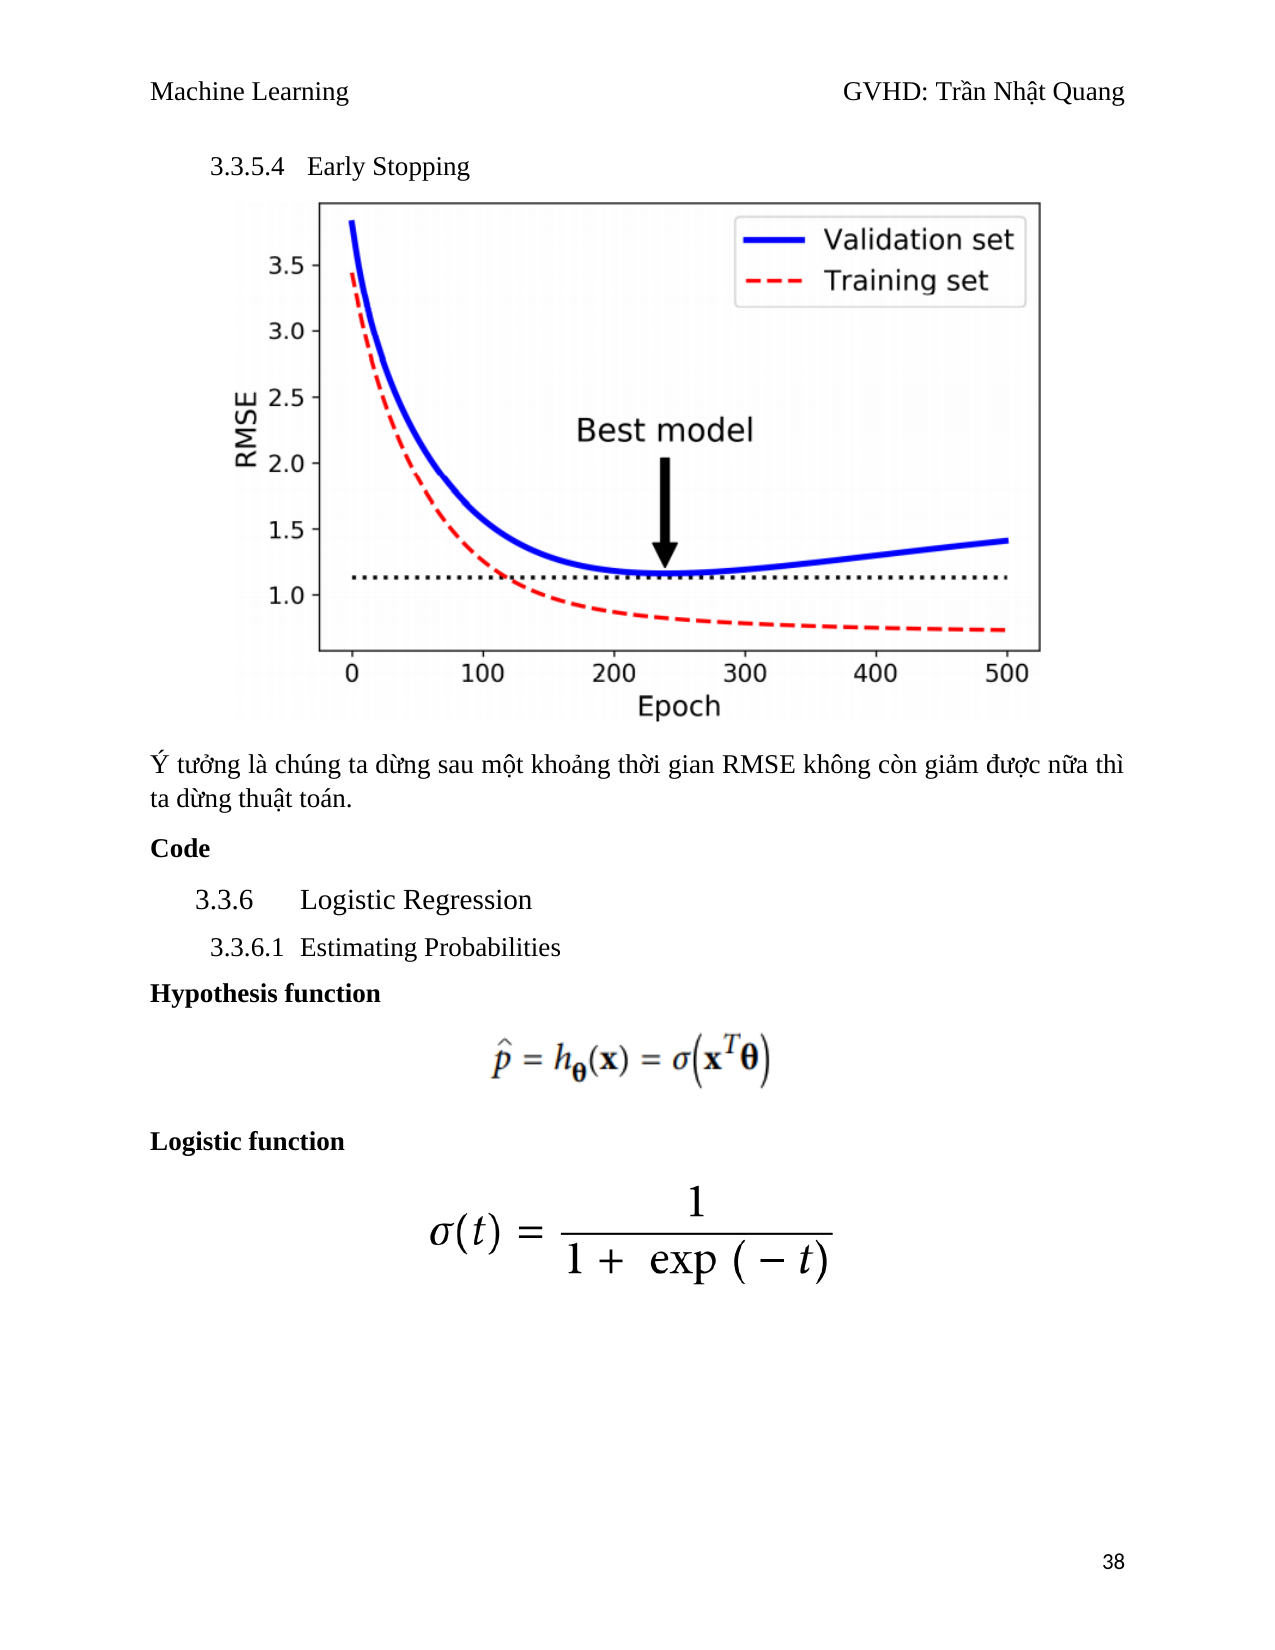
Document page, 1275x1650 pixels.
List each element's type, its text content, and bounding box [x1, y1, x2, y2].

text Code [150, 832, 1125, 863]
picture [391, 1156, 884, 1342]
text Hypothesis function [150, 977, 1125, 1008]
picture [150, 196, 1125, 730]
text Ý tưởng là chúng ta dừng sau một khoảng thời gian RMSE không còn giảm được nữa thì ta dừng thuật toán. [150, 748, 1125, 813]
subtitle Logistic Regression [195, 882, 1125, 916]
text Logistic function [150, 1027, 1125, 1156]
picture [476, 1022, 799, 1104]
subtitle Estimating Probabilities [210, 931, 1125, 962]
subtitle Early Stopping [210, 150, 1125, 181]
